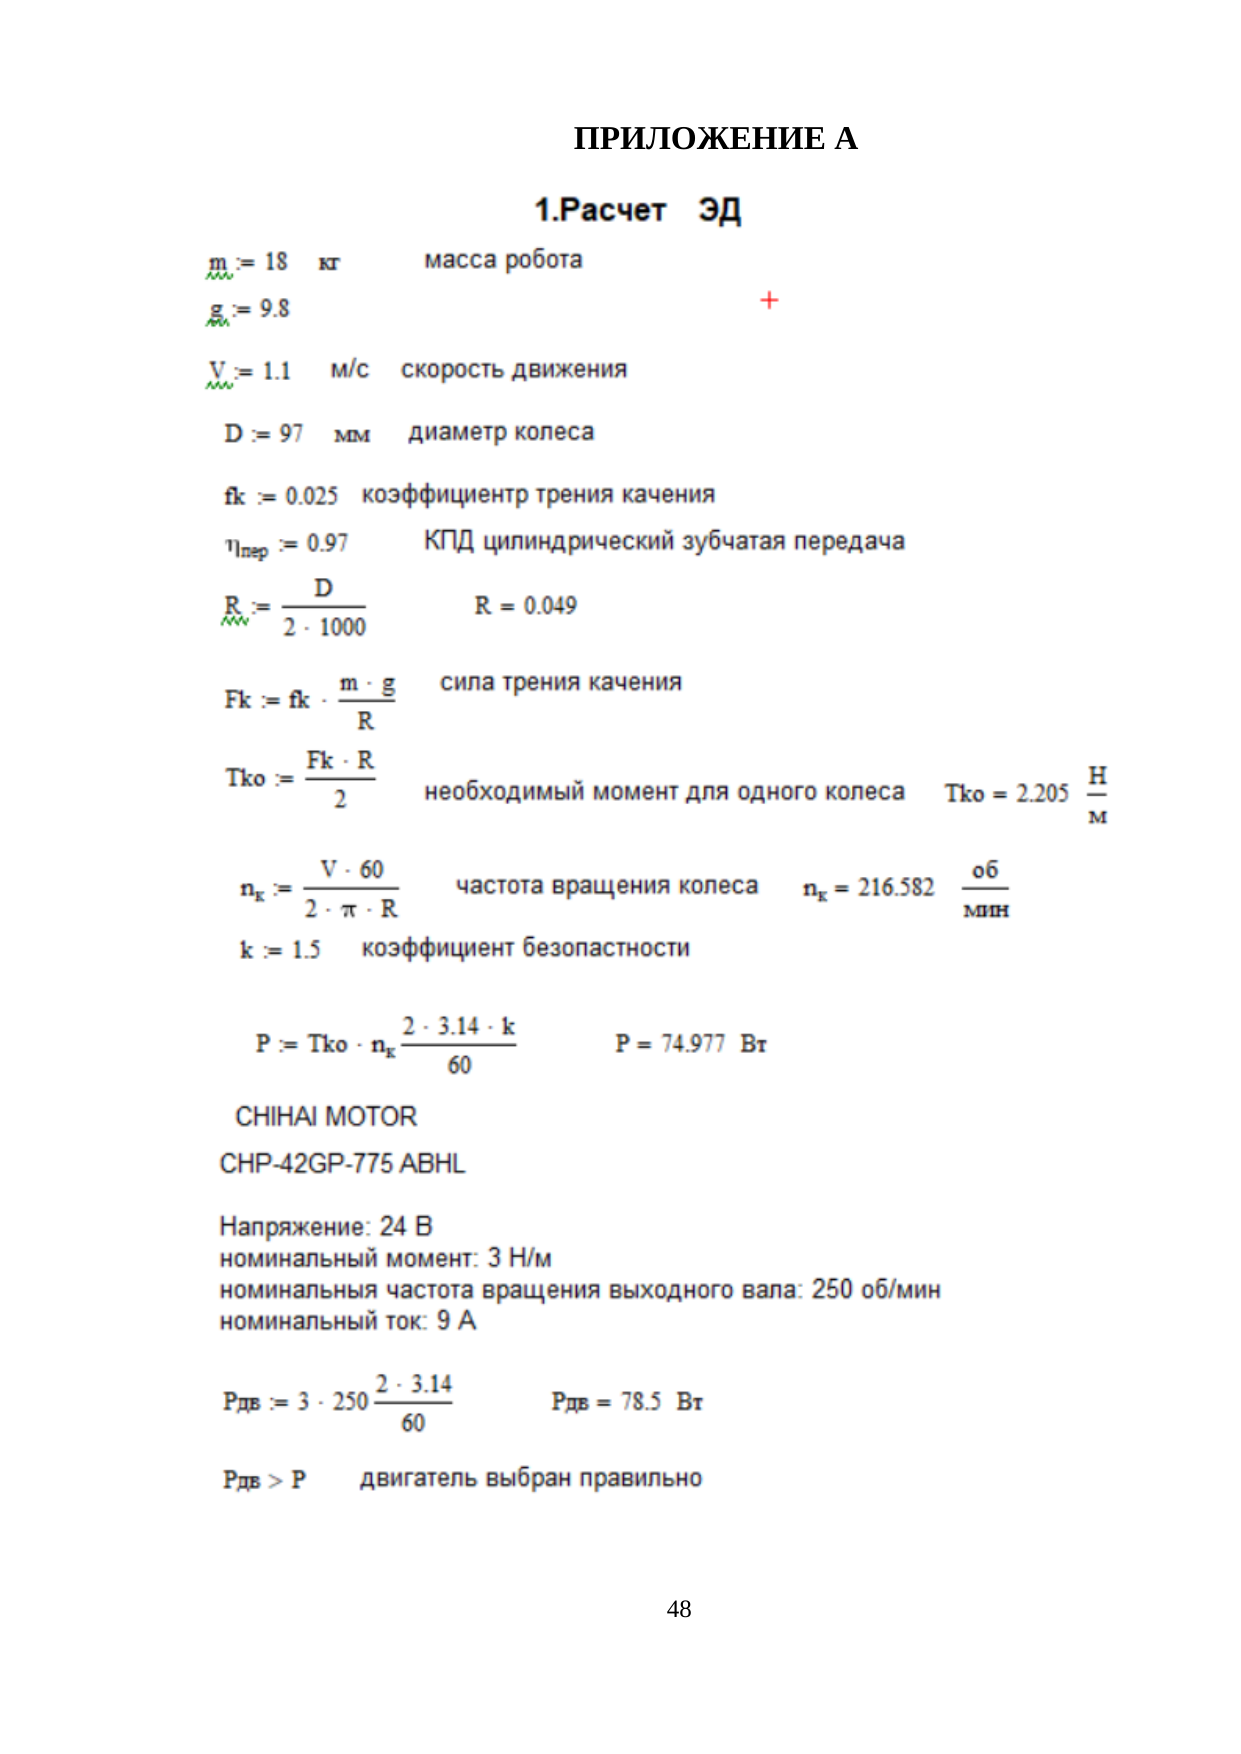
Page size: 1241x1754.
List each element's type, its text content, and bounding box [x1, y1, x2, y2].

text ПРИЛОЖЕНИЕ А [251, 118, 1181, 156]
picture [177, 175, 1145, 1511]
